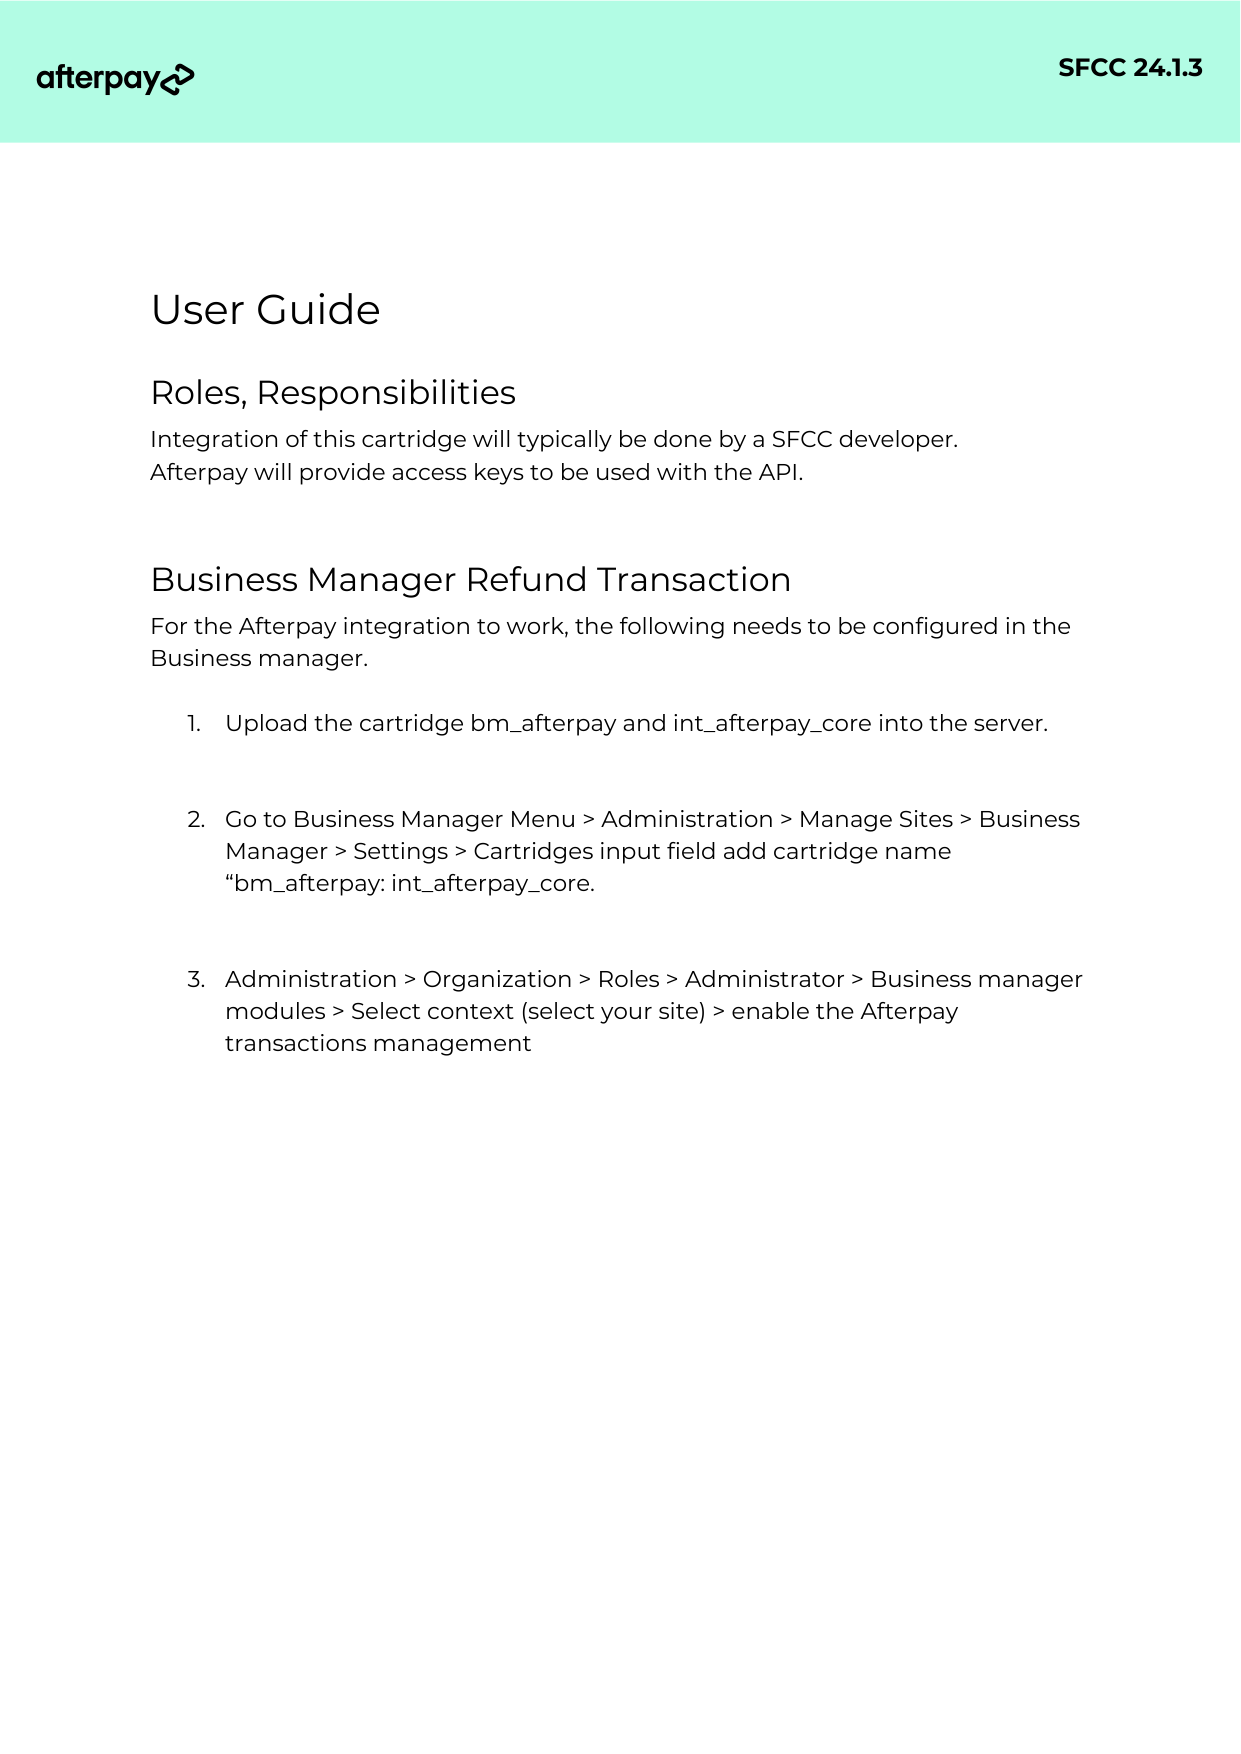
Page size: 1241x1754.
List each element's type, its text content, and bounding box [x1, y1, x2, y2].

text Integration of this cartridge will typically be done by a SFCC developer. [150, 426, 1090, 453]
list Administration > Organization > Roles > Administrator > Business manager modules > Select context (select your site) > enable the Afterpay transactions management [187, 965, 1090, 1057]
picture [7, 40, 224, 103]
subtitle Business Manager Refund Transaction [150, 559, 1090, 600]
list Upload the cartridge bm_afterpay and int_afterpay_core into the server. [187, 709, 1090, 737]
subtitle Roles, Responsibilities [150, 372, 1090, 413]
list Go to Business Manager Menu > Administration > Manage Sites > Business Manager > Settings > Cartridges input field add cartridge name “bm_afterpay: int_afterpay_core. [187, 805, 1090, 897]
subtitle User Guide [150, 284, 1090, 335]
text For the Afterpay integration to work, the following needs to be configured in the Business manager. [150, 612, 1090, 672]
text Afterpay will provide access keys to be used with the API. [150, 458, 1090, 486]
